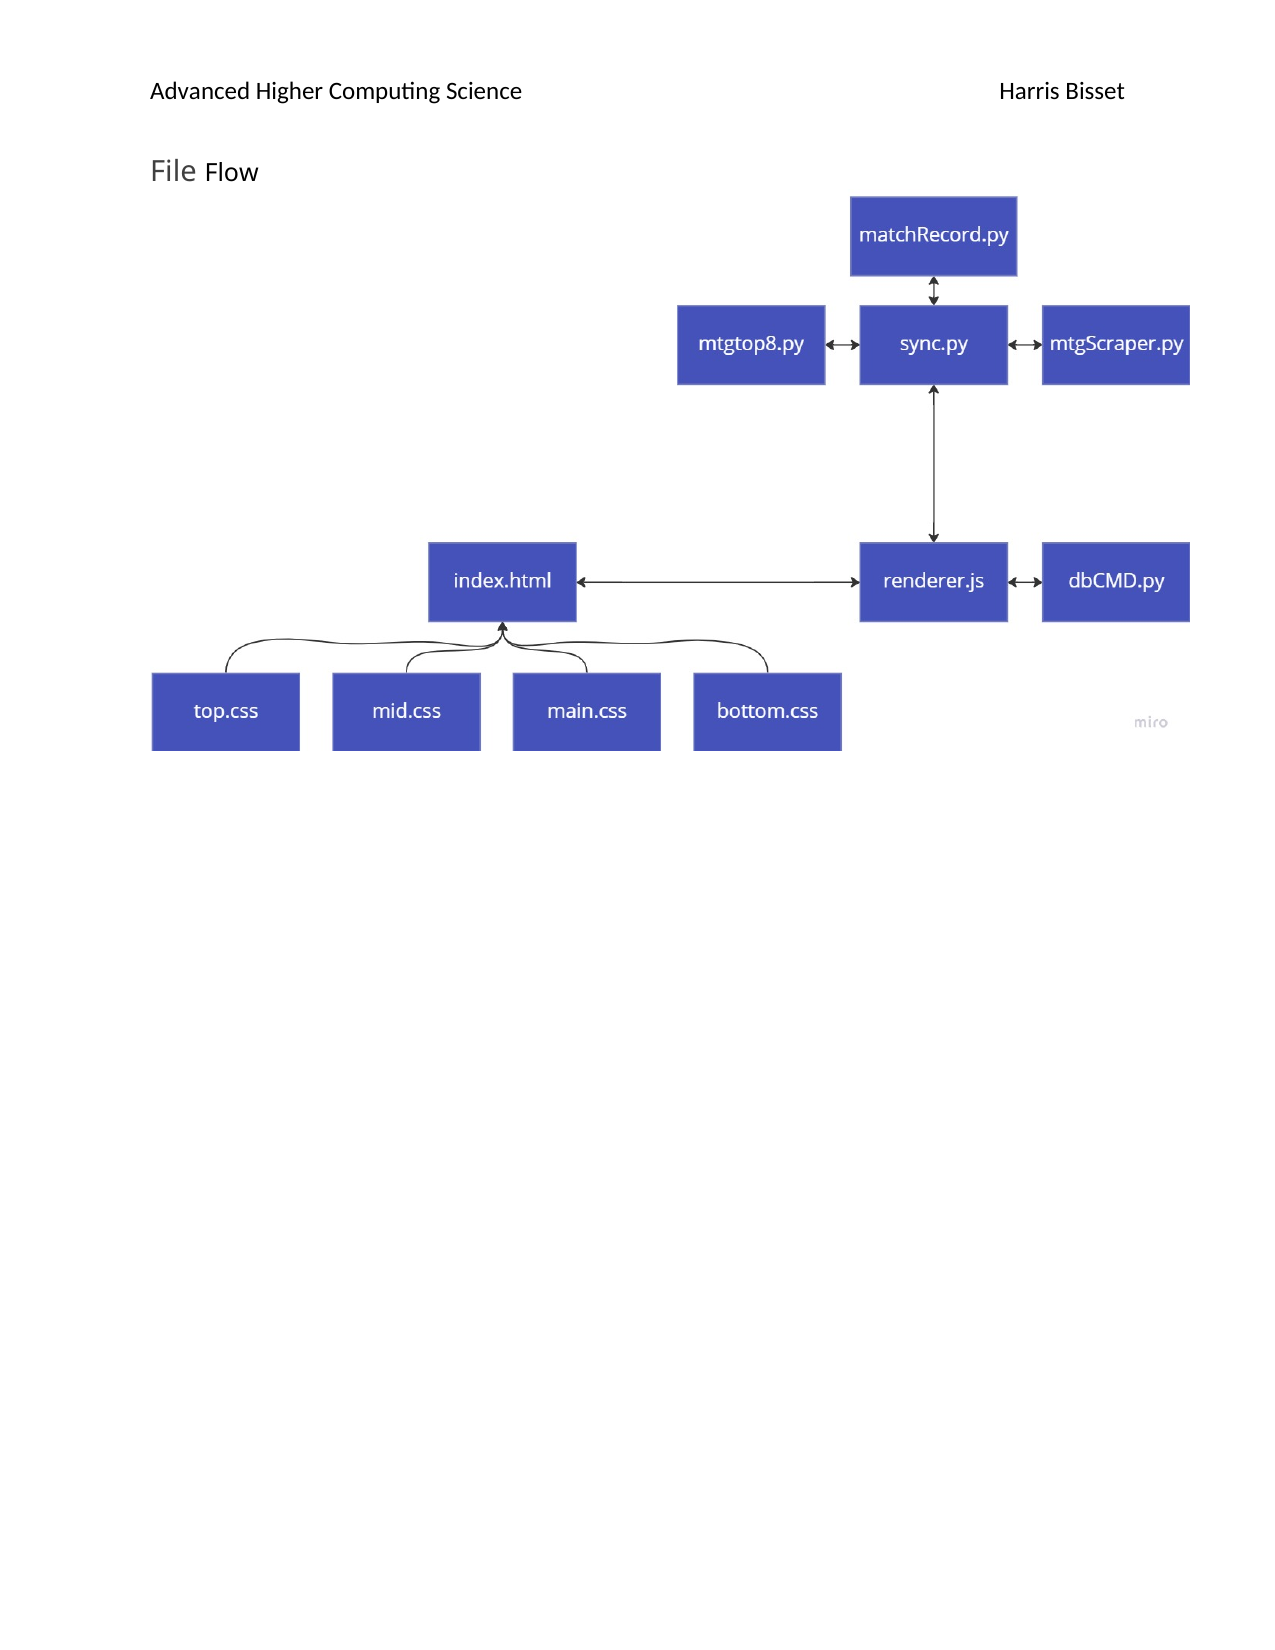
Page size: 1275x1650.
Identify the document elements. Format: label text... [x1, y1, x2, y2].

picture [150, 189, 1190, 751]
subtitle File Flow [150, 150, 1125, 189]
